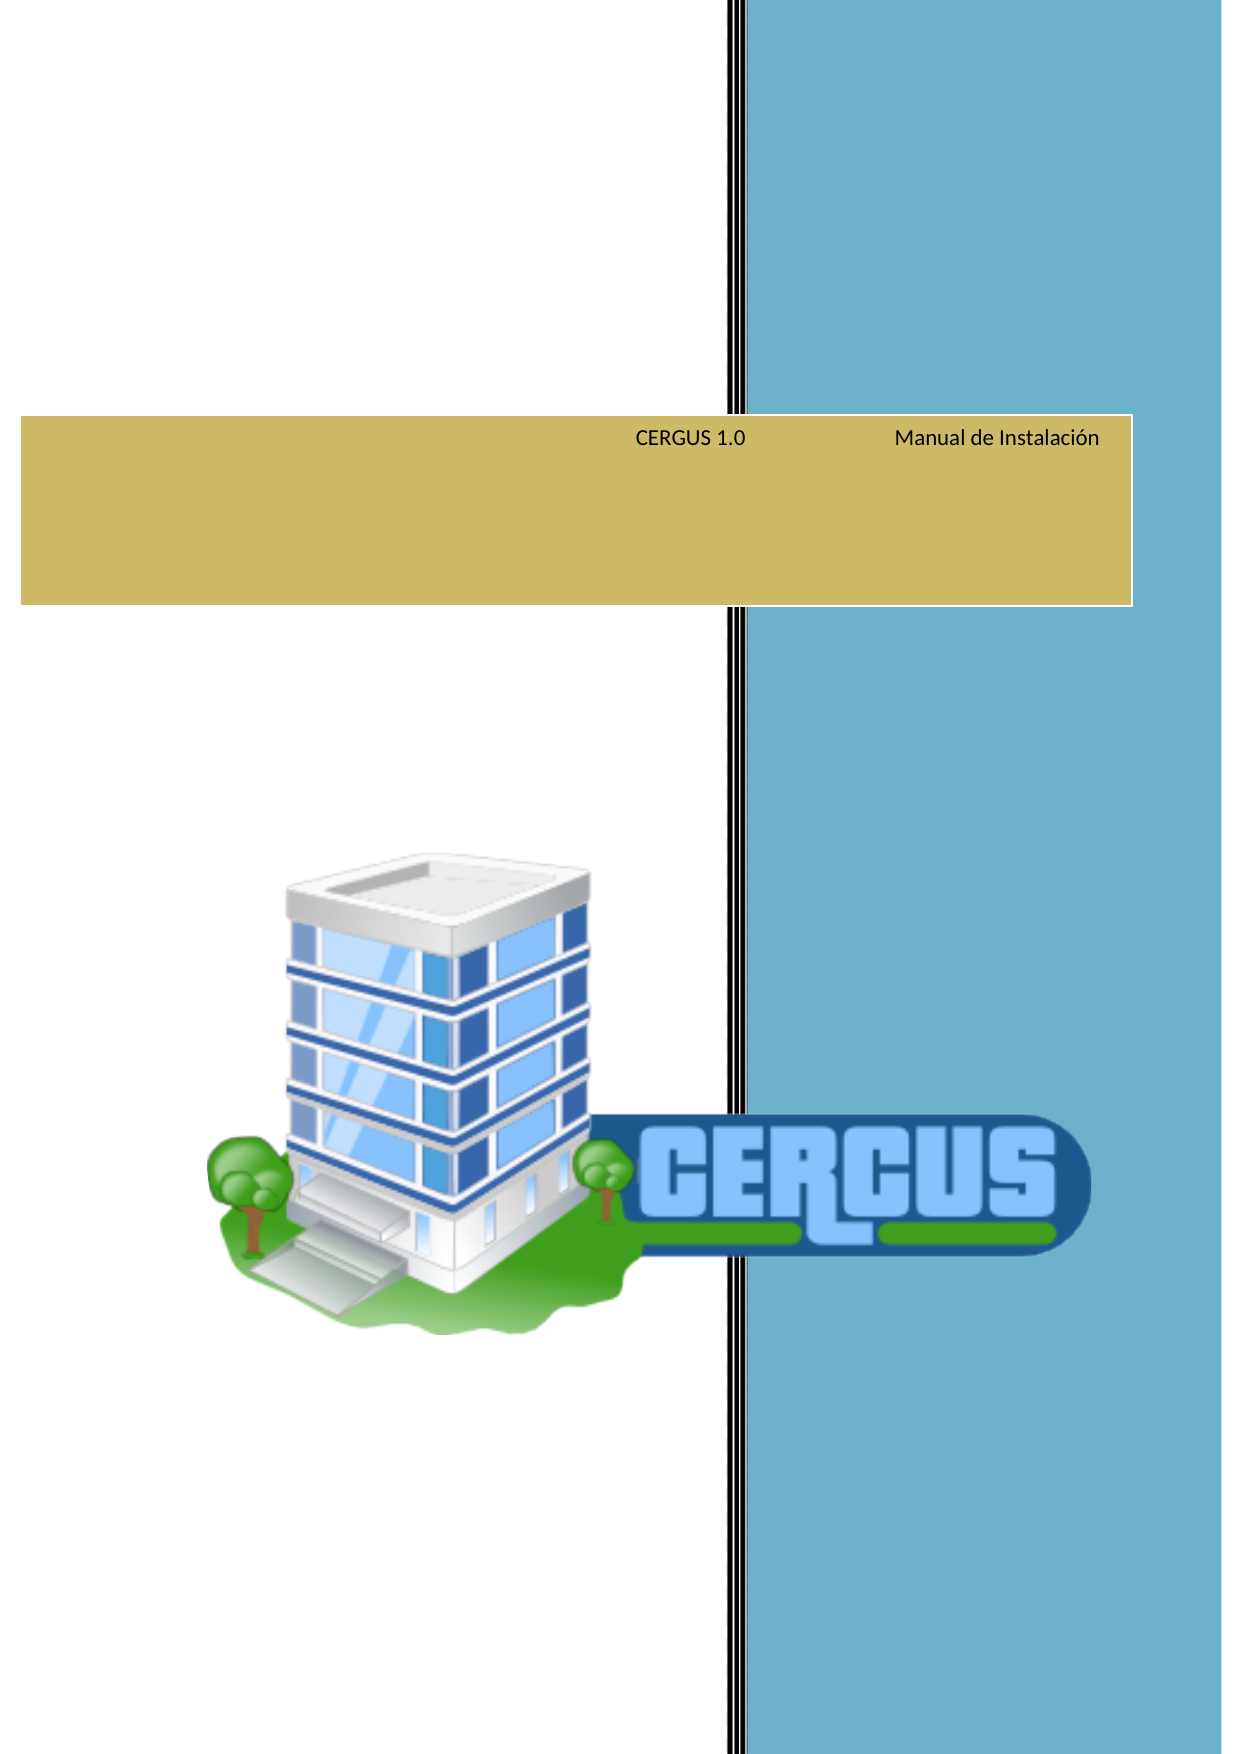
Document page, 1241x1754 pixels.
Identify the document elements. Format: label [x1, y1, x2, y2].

picture [726, 0, 748, 414]
picture [206, 607, 1091, 1754]
